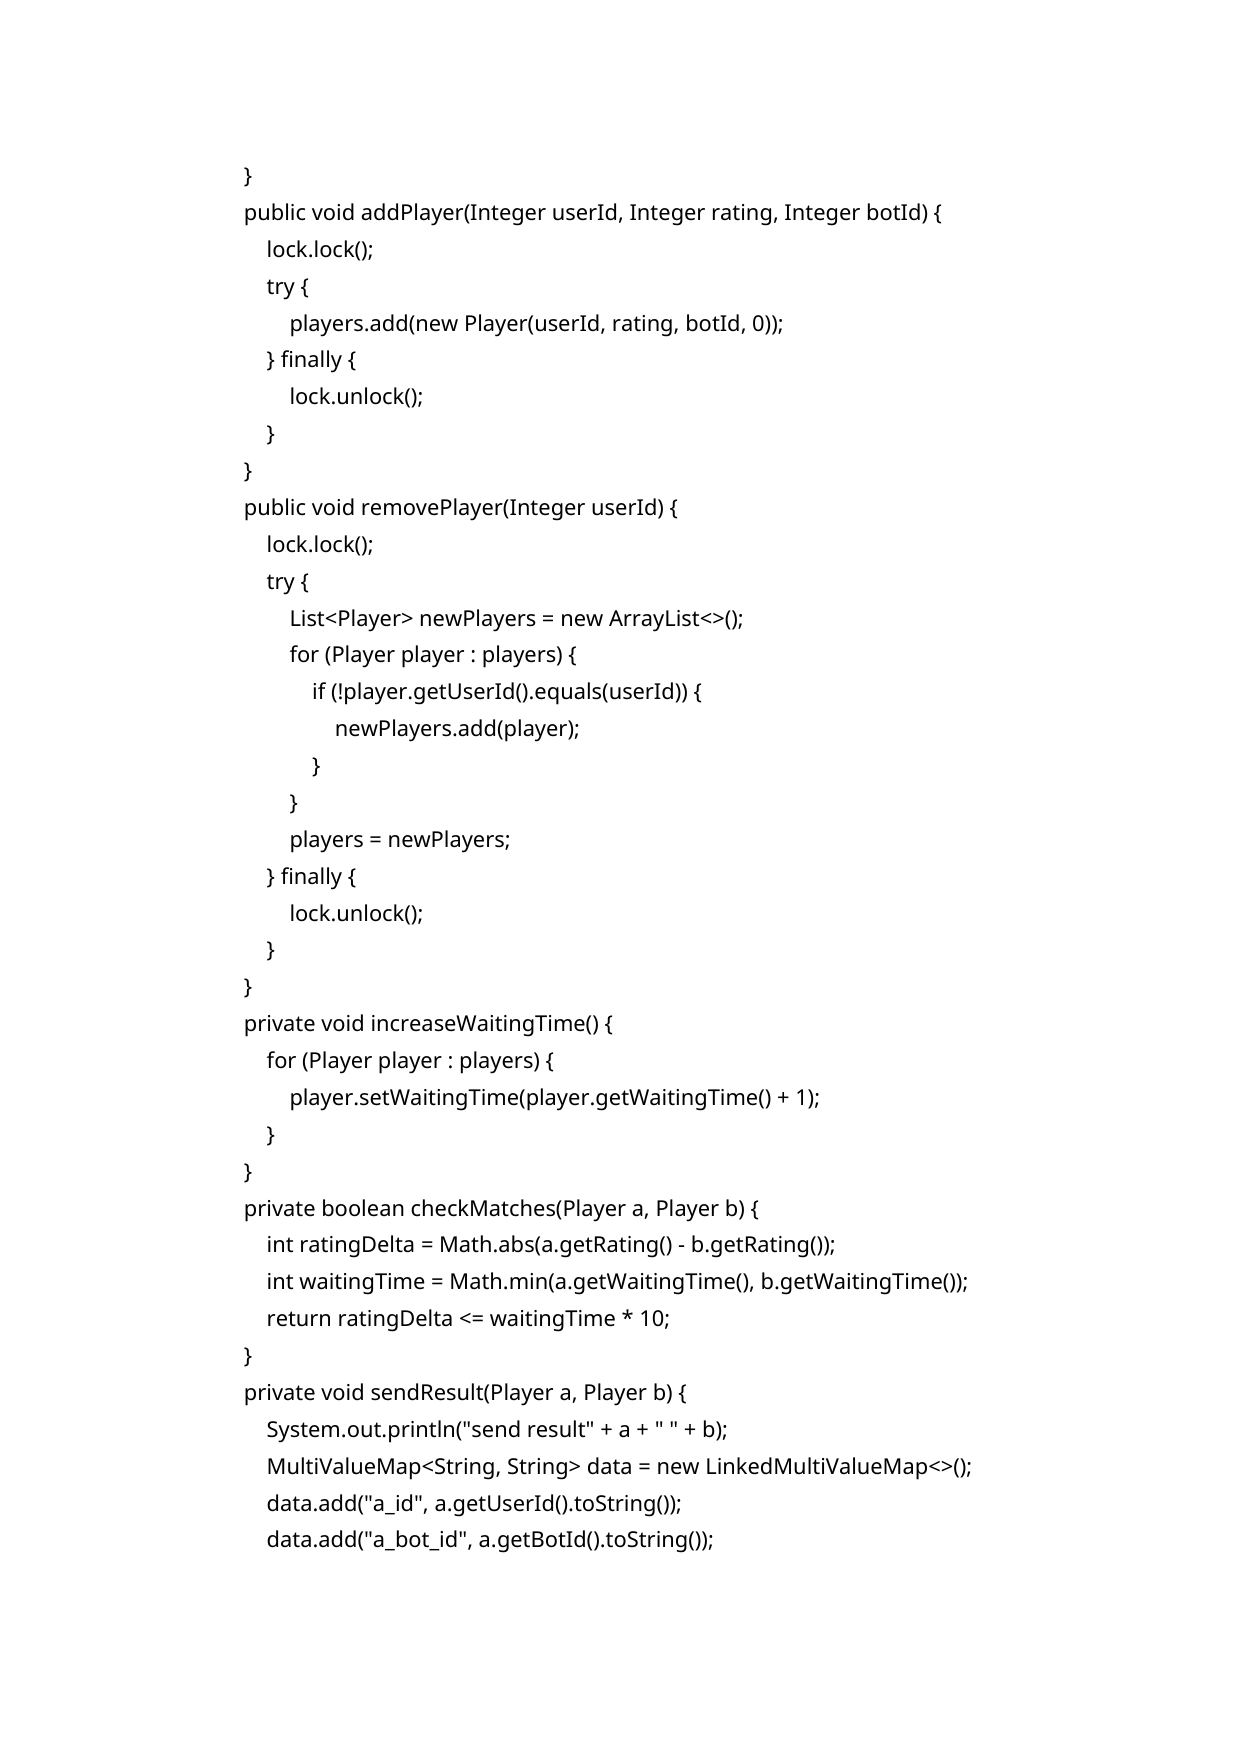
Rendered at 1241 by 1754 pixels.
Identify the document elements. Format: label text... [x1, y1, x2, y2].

text public void removePlayer(Integer userId) { [177, 491, 1122, 523]
text return ratingDelta <= waitingTime * 10; [177, 1302, 1122, 1334]
text players = newPlayers; [177, 822, 1122, 855]
text player.setWaitingTime(player.getWaitingTime() + 1); [177, 1081, 1122, 1113]
text public void addPlayer(Integer userId, Integer rating, Integer botId) { [177, 196, 1122, 228]
text } finally { [177, 859, 1122, 892]
text } [177, 417, 1122, 449]
text lock.lock(); [177, 232, 1122, 265]
text lock.unlock(); [177, 380, 1122, 412]
text } [177, 970, 1122, 1002]
text } [177, 933, 1122, 966]
text int ratingDelta = Math.abs(a.getRating() - b.getRating()); [177, 1228, 1122, 1261]
text } [177, 1339, 1122, 1371]
text } finally { [177, 343, 1122, 376]
text try { [177, 269, 1122, 302]
text for (Player player : players) { [177, 638, 1122, 671]
text newPlayers.add(player); [177, 712, 1122, 744]
text lock.lock(); [177, 527, 1122, 560]
text private boolean checkMatches(Player a, Player b) { [177, 1191, 1122, 1224]
text } [177, 786, 1122, 818]
text } [177, 749, 1122, 781]
text for (Player player : players) { [177, 1044, 1122, 1076]
text } [177, 159, 1122, 191]
text private void sendResult(Player a, Player b) { [177, 1376, 1122, 1408]
text } [177, 1154, 1122, 1187]
text if (!player.getUserId().equals(userId)) { [177, 675, 1122, 707]
text List<Player> newPlayers = new ArrayList<>(); [177, 601, 1122, 634]
text int waitingTime = Math.min(a.getWaitingTime(), b.getWaitingTime()); [177, 1265, 1122, 1297]
text private void increaseWaitingTime() { [177, 1007, 1122, 1039]
text try { [177, 564, 1122, 597]
text lock.unlock(); [177, 896, 1122, 929]
text } [177, 1117, 1122, 1150]
text data.add("a_id", a.getUserId().toString()); [177, 1486, 1122, 1519]
text MultiValueMap<String, String> data = new LinkedMultiValueMap<>(); [177, 1449, 1122, 1482]
text } [177, 454, 1122, 486]
text System.out.println("send result" + a + " " + b); [177, 1412, 1122, 1445]
text data.add("a_bot_id", a.getBotId().toString()); [177, 1523, 1122, 1556]
text players.add(new Player(userId, rating, botId, 0)); [177, 306, 1122, 339]
